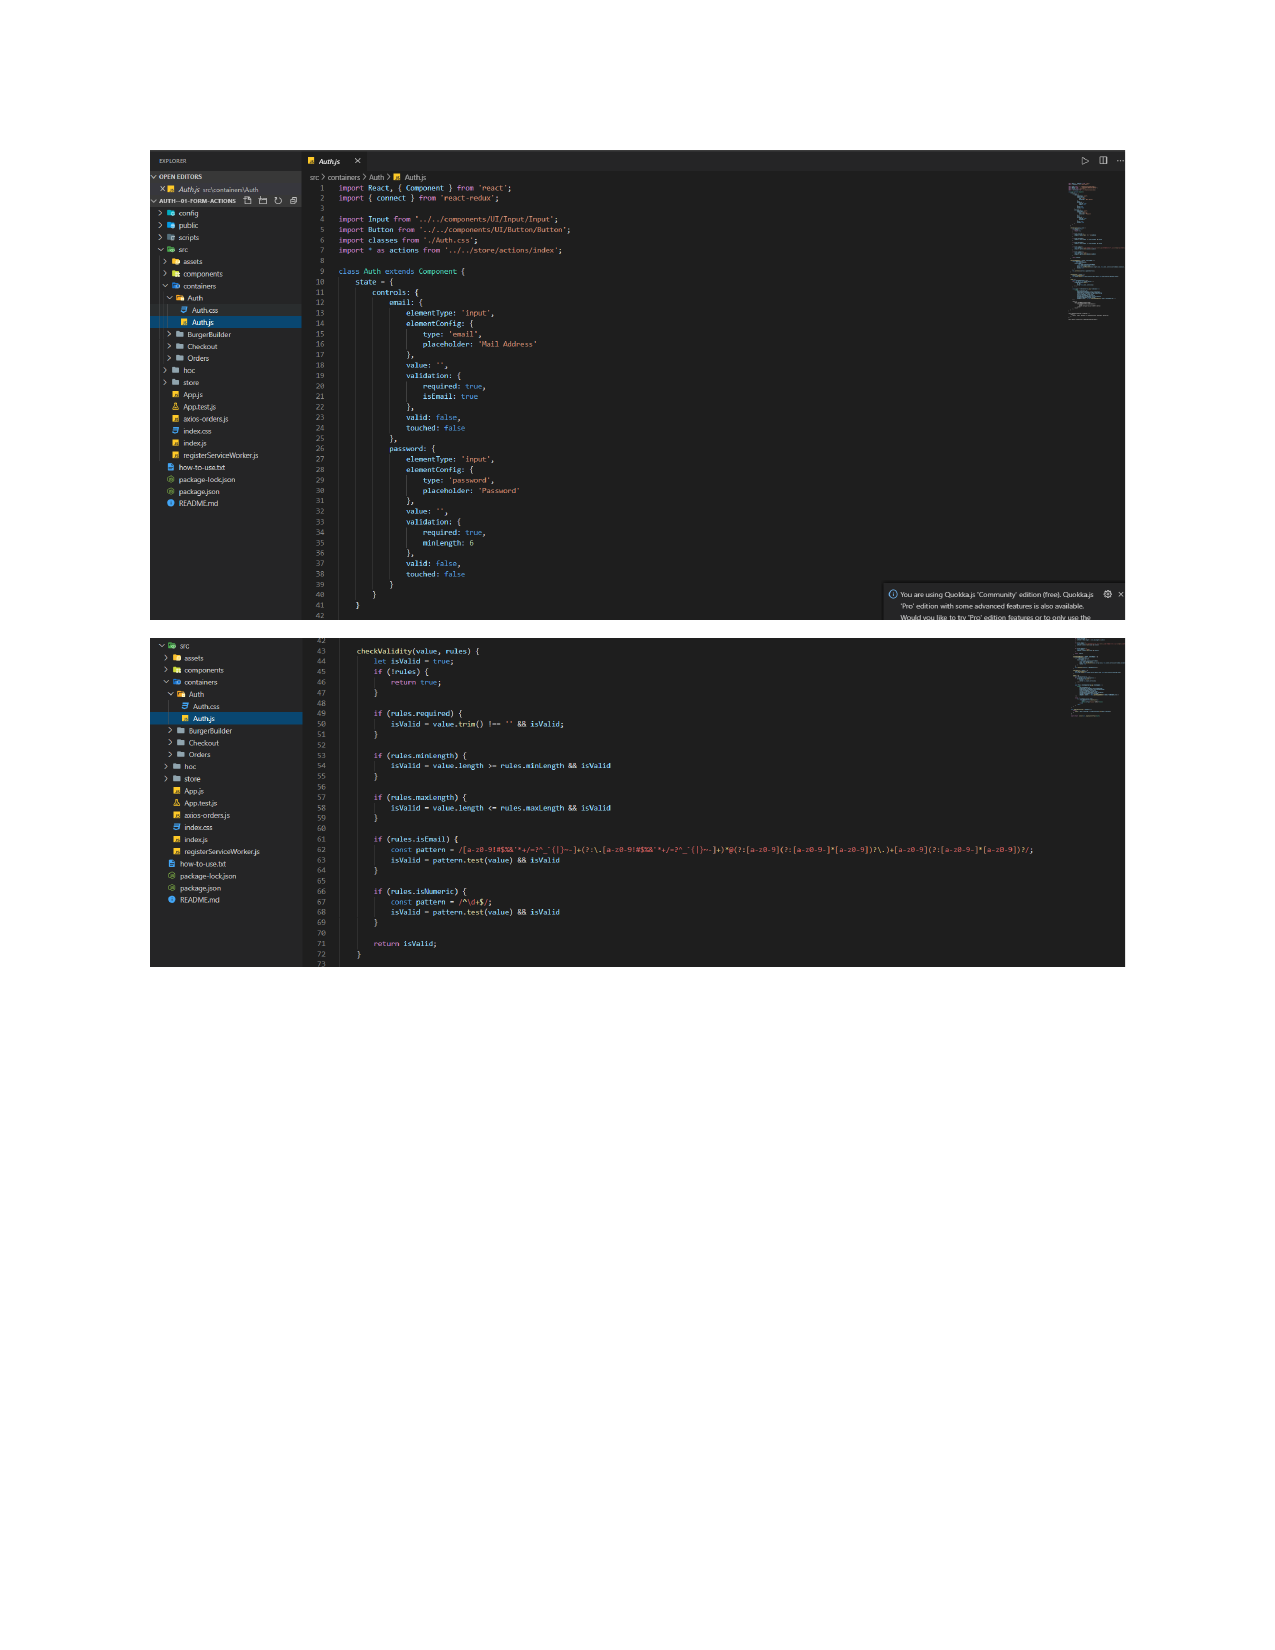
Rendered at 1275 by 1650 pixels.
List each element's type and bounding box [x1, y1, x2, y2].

picture [150, 638, 1125, 967]
picture [150, 150, 1125, 620]
